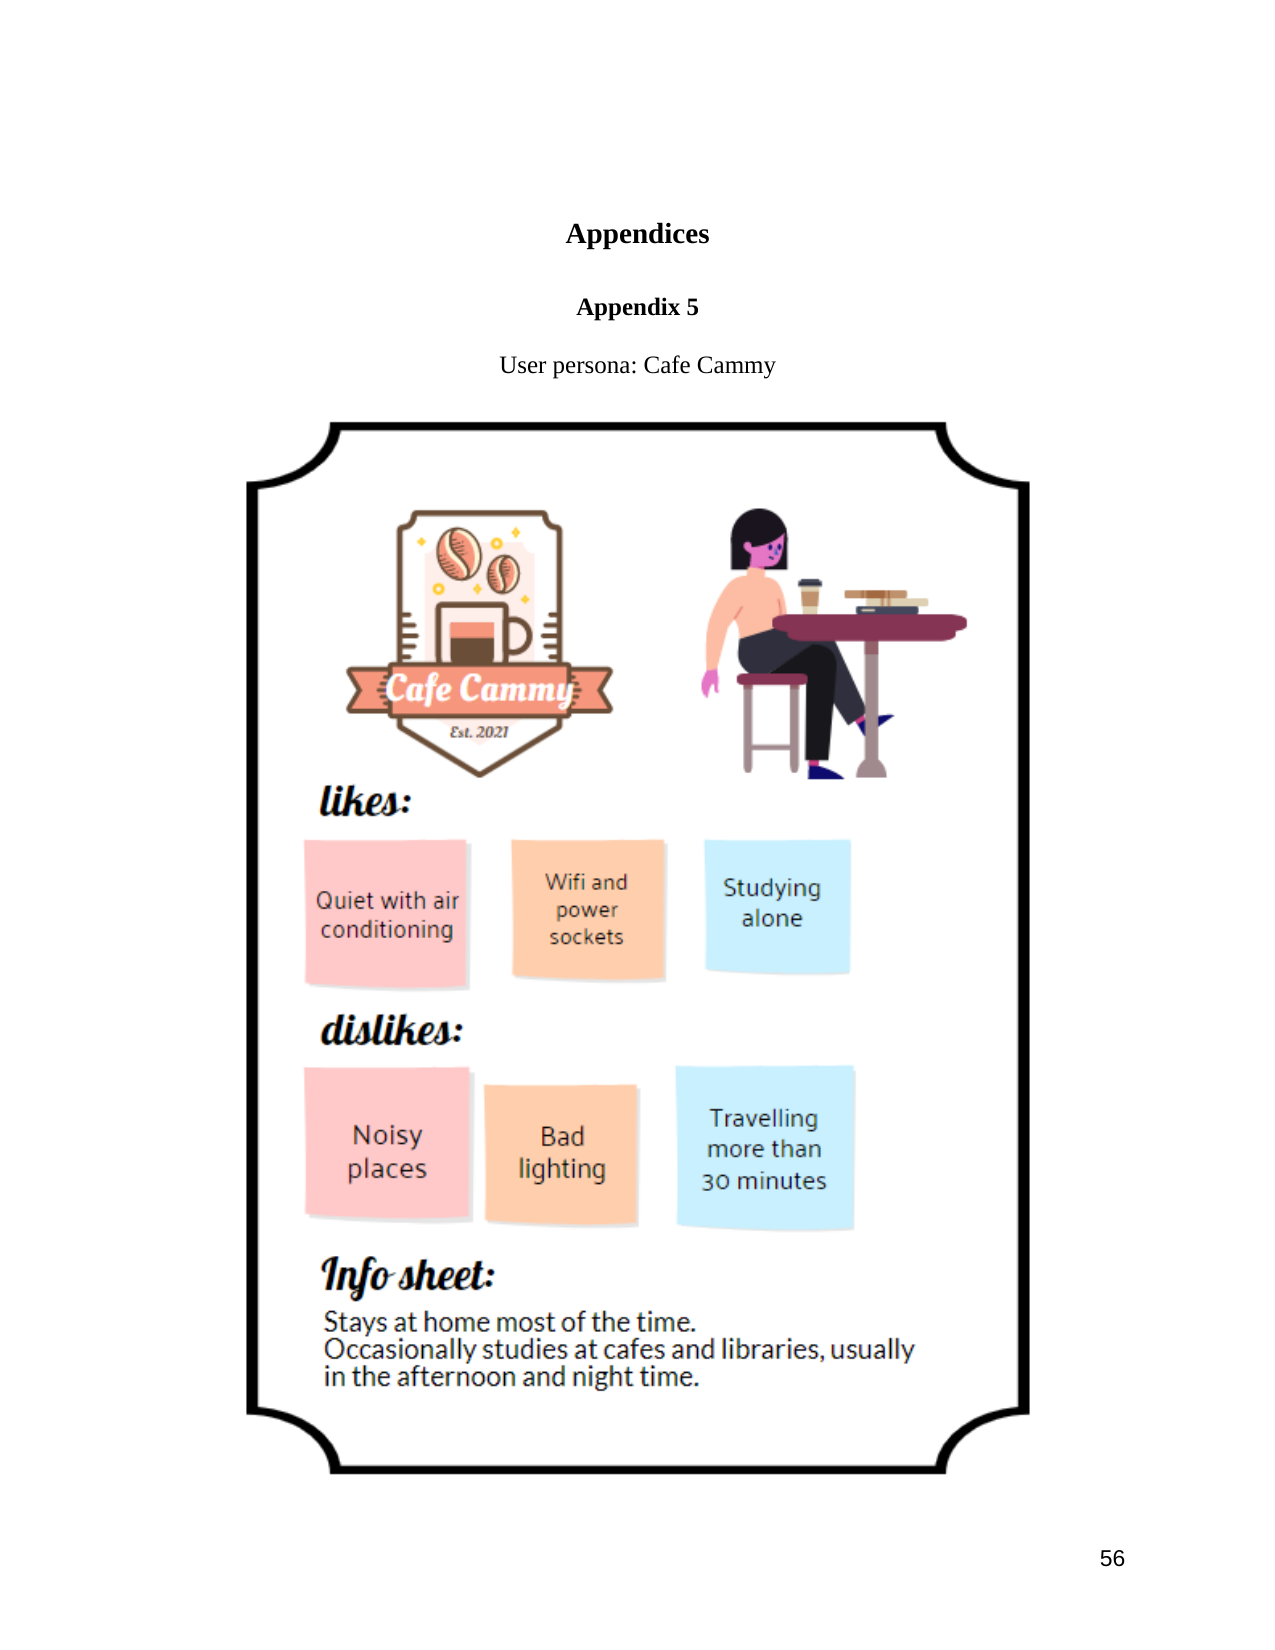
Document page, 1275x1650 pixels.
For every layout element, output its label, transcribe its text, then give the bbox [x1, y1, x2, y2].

text Appendices [150, 216, 1125, 249]
text User persona: Cafe Cammy [150, 350, 1125, 379]
picture [221, 408, 1054, 1484]
subtitle Appendix 5 [150, 292, 1125, 321]
